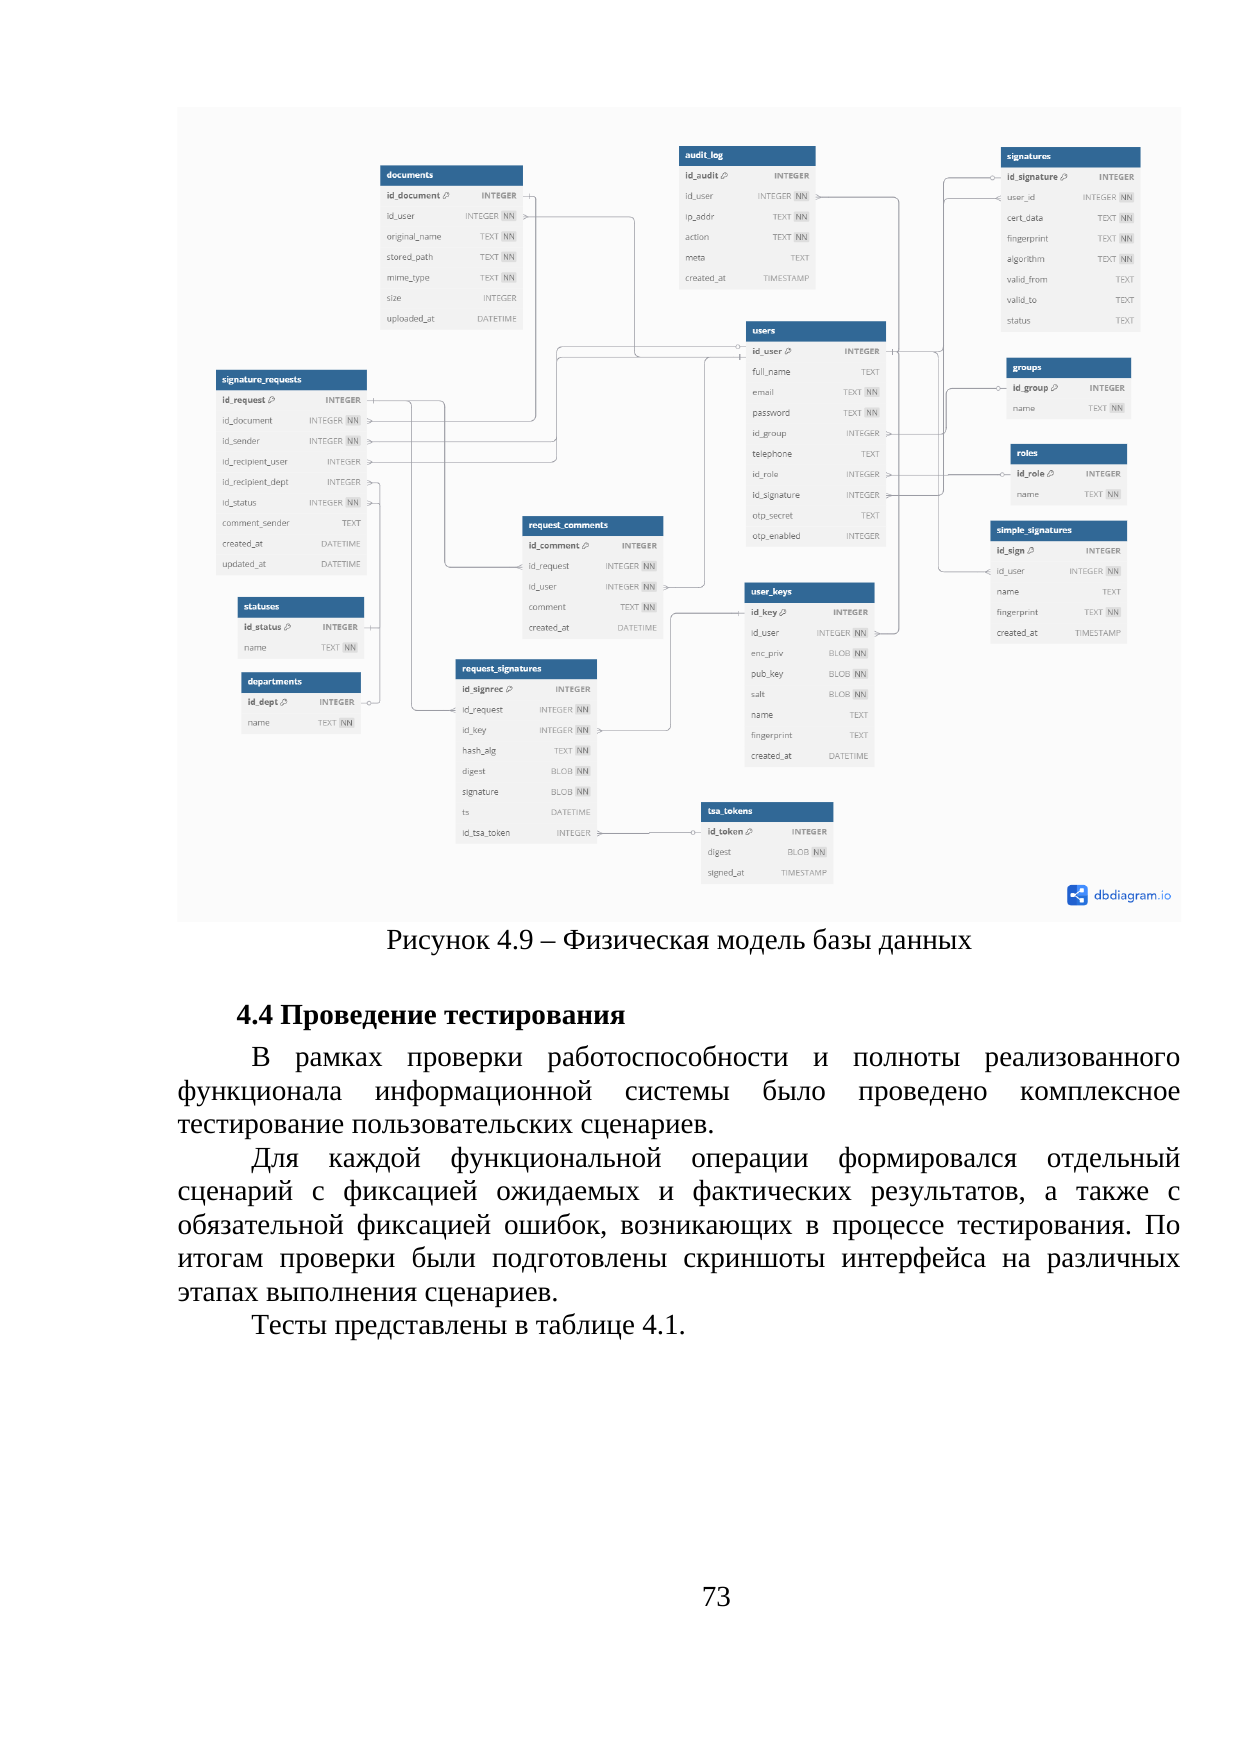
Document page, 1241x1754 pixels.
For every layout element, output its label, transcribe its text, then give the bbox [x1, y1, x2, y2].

text Тесты представлены в таблице 4.1. [177, 1307, 1181, 1341]
subtitle Проведение тестирования [236, 997, 1181, 1031]
text Рисунок 4.9 – Физическая модель базы данных [177, 922, 1181, 955]
text В рамках проверки работоспособности и полноты реализованного функционала информационной системы было проведено комплексное тестирование пользовательских сценариев. [177, 1039, 1181, 1140]
picture [177, 107, 1182, 922]
text Для каждой функциональной операции формировался отдельный сценарий с фиксацией ожидаемых и фактических результатов, а также с обязательной фиксацией ошибок, возникающих в процессе тестирования. По итогам проверки были подготовлены скриншоты интерфейса на различных этапах выполнения сценариев. [177, 1140, 1181, 1307]
